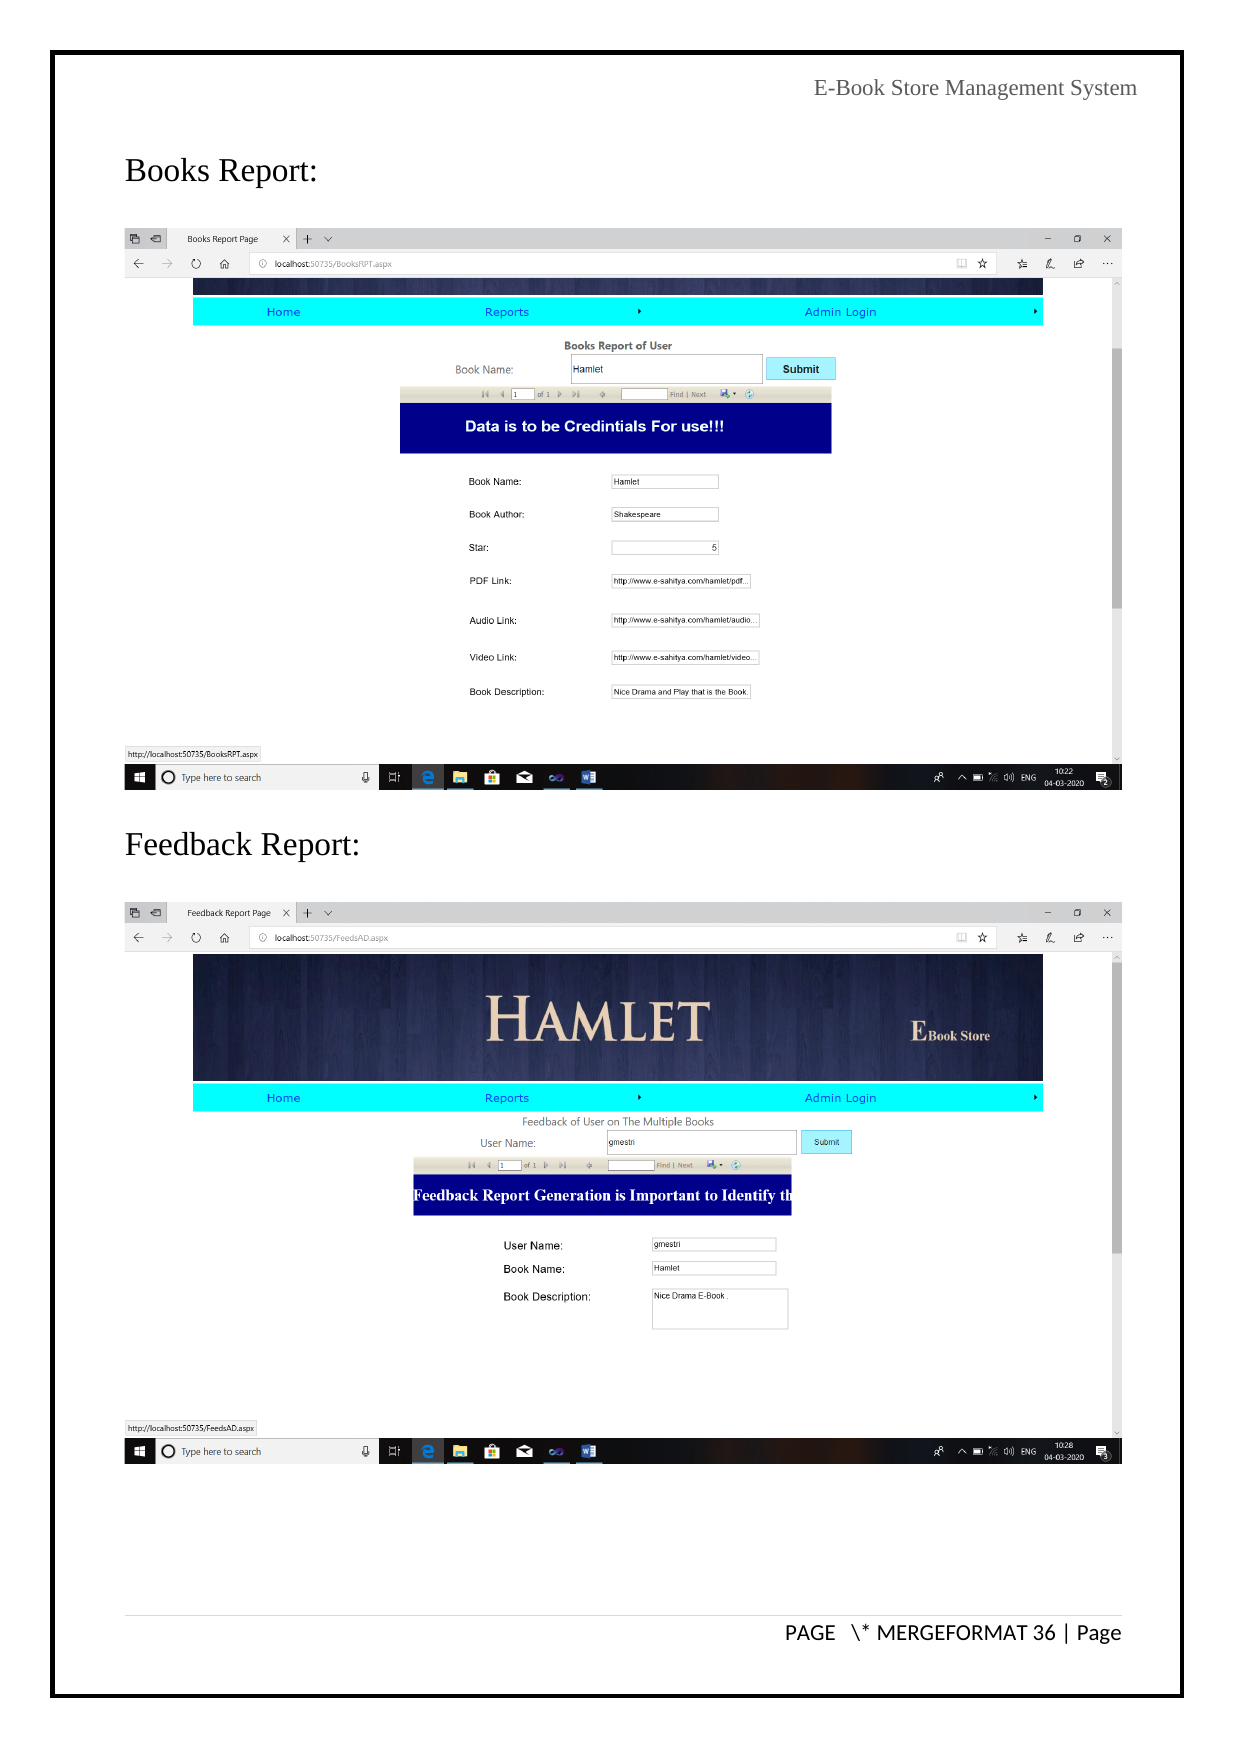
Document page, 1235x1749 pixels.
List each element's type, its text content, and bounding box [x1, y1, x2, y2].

picture [124, 228, 1122, 790]
picture [124, 902, 1122, 1464]
text Feedback Report: [124, 824, 1122, 862]
text Books Report: [124, 150, 1122, 188]
